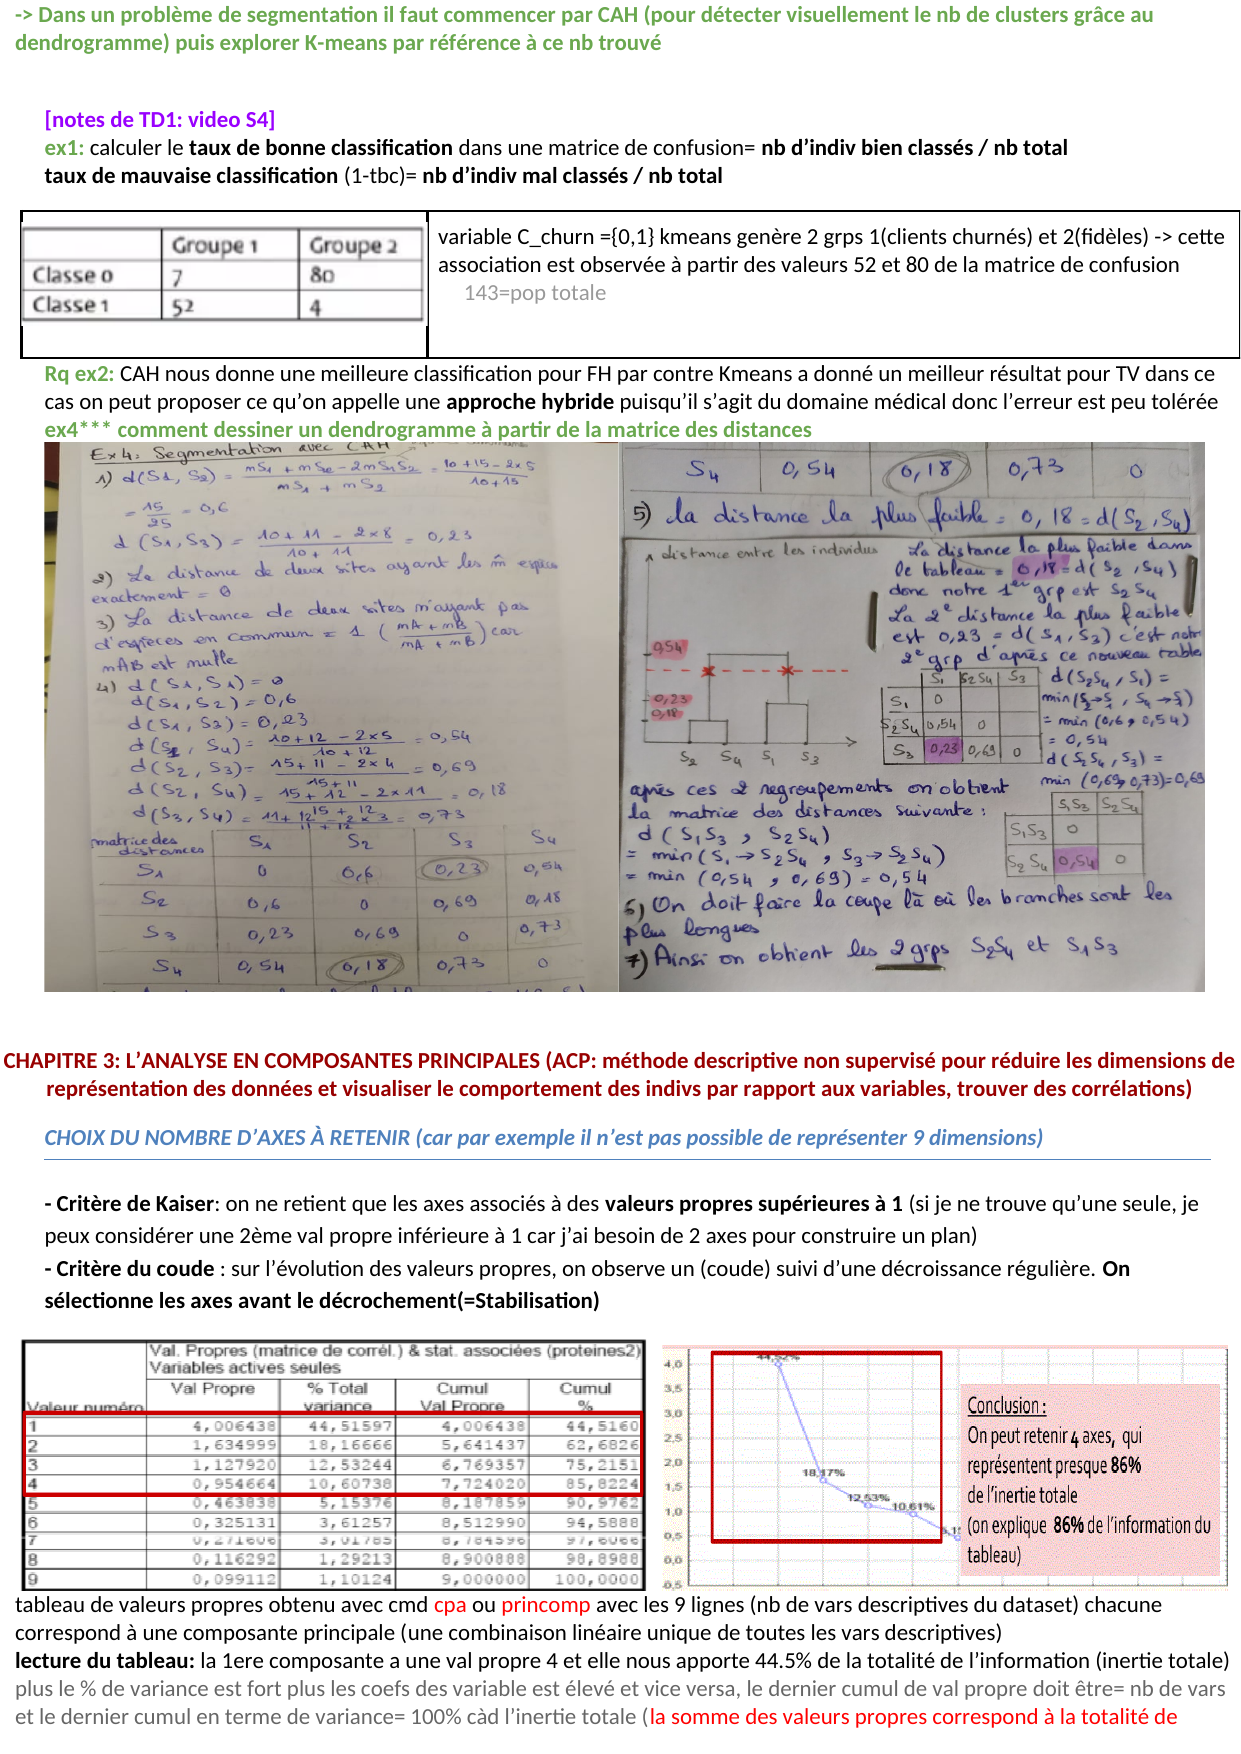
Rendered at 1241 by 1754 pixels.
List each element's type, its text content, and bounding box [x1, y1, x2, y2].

table_header variable C_churn ={0,1} kmeans genère 2 grps 1(clients churnés) et 2(fidèles) -> cette association est observée à partir des valeurs 52 et 80 de la matrice de confusion 143=pop totale [429, 212, 1239, 357]
picture [662, 1345, 1228, 1591]
table_header [23, 326, 426, 357]
picture [19, 1338, 647, 1591]
text -> Dans un problème de segmentation il faut commencer par CAH (pour détecter visuellement le nb de clusters grâce au dendrogramme) puis explorer K-means par référence à ce nb trouvé [15, 0, 1239, 84]
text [15, 1339, 1239, 1731]
text CHOIX DU NOMBRE D’AXES À RETENIR (car par exemple il n’est pas possible de représenter 9 dimensions) [44, 1123, 1211, 1159]
text [notes de TD1: video S4] ex1: calculer le taux de bonne classification dans une matrice de confusion= nb d’indiv bien classés / nb total taux de mauvaise classification (1-tbc)= nb d’indiv mal classés / nb total [44, 105, 1239, 189]
table_header [23, 212, 426, 222]
text CHAPITRE 3: L’ANALYSE EN COMPOSANTES PRINCIPALES (ACP: méthode descriptive non supervisé pour réduire les dimensions de représentation des données et visualiser le comportement des indivs par rapport aux variables, trouver des corrélations) [0, 1018, 1239, 1102]
picture [21, 222, 428, 326]
text - Critère de Kaiser: on ne retient que les axes associés à des valeurs propres supérieures à 1 (si je ne trouve qu’une seule, je peux considérer une 2ème val propre inférieure à 1 car j’ai besoin de 2 axes pour construire un plan) - Critère du coude : sur l’évolution des valeurs propres, on observe un (coude) suivi d’une décroissance régulière. On sélectionne les axes avant le décrochement(=Stabilisation) [44, 1189, 1211, 1314]
picture [44, 442, 1205, 992]
